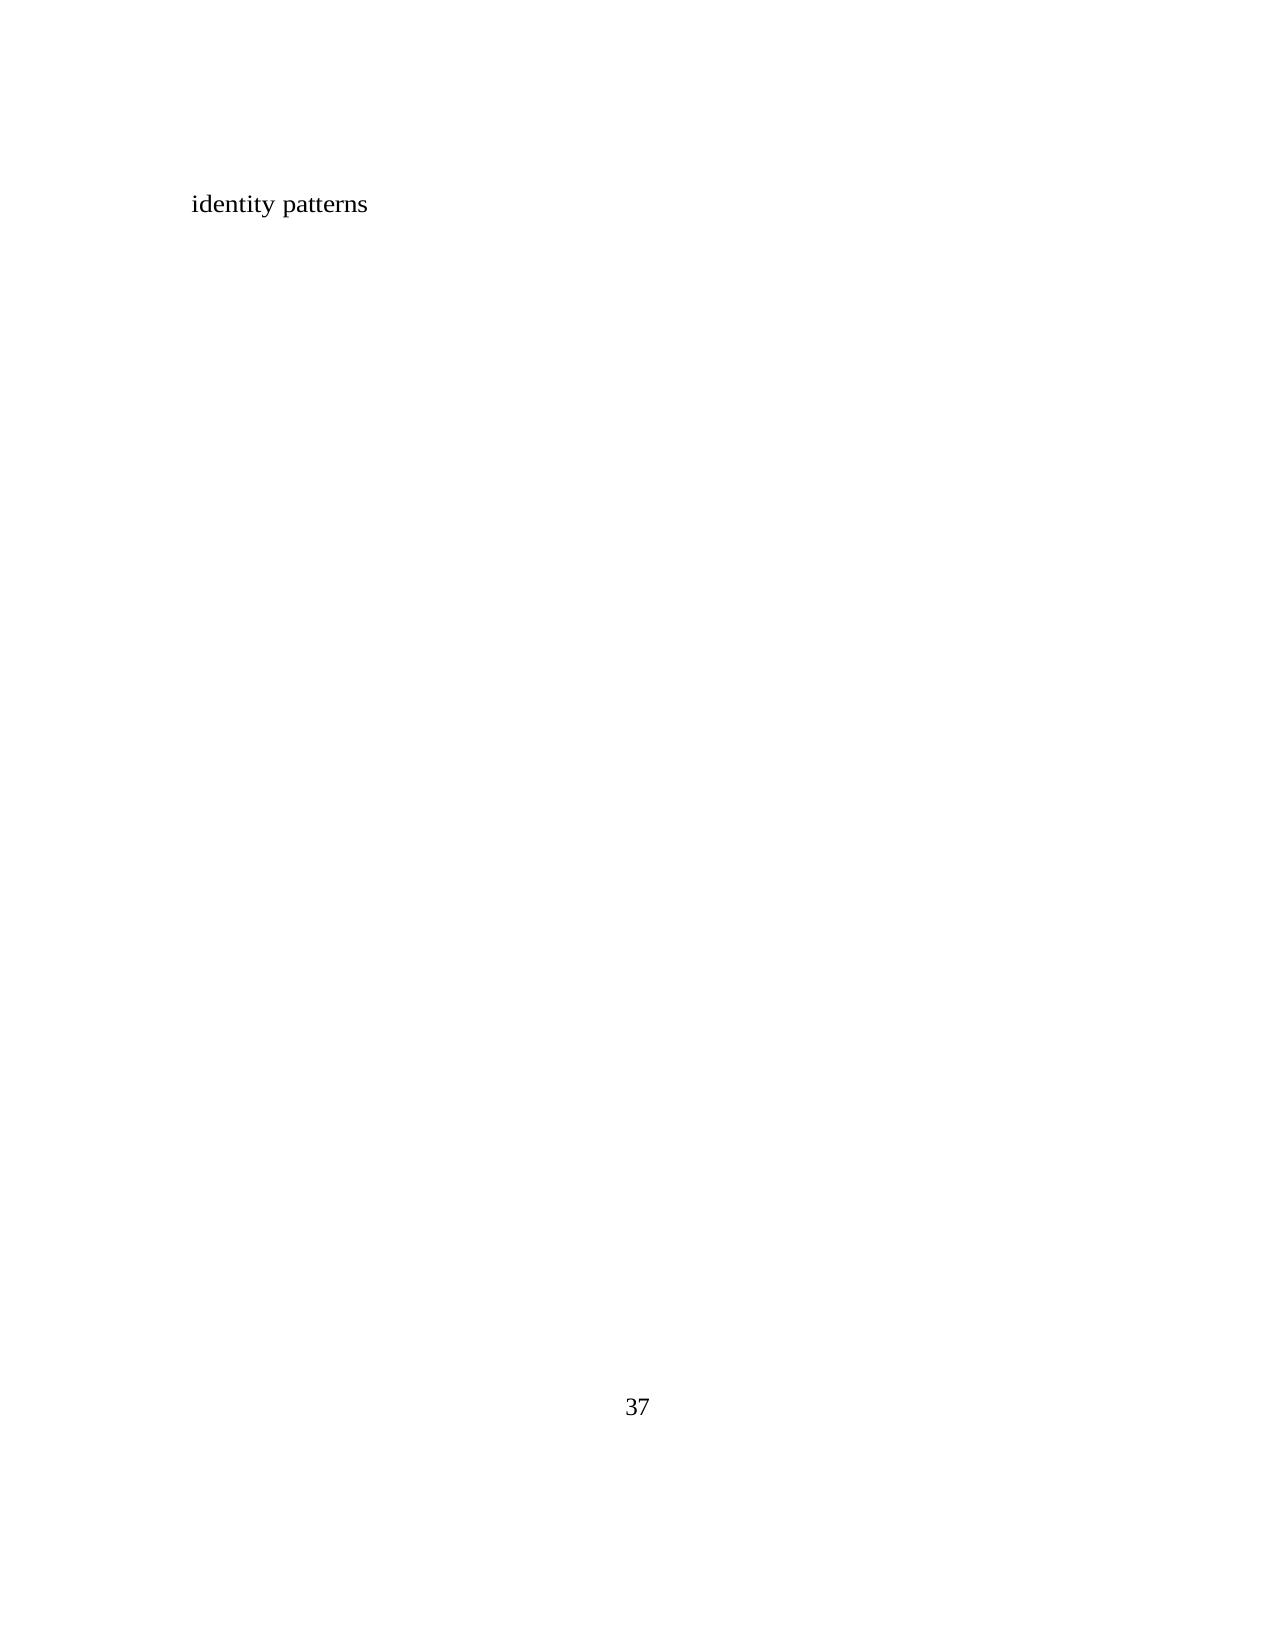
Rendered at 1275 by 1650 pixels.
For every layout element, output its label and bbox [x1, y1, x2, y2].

text [191, 189, 1084, 218]
